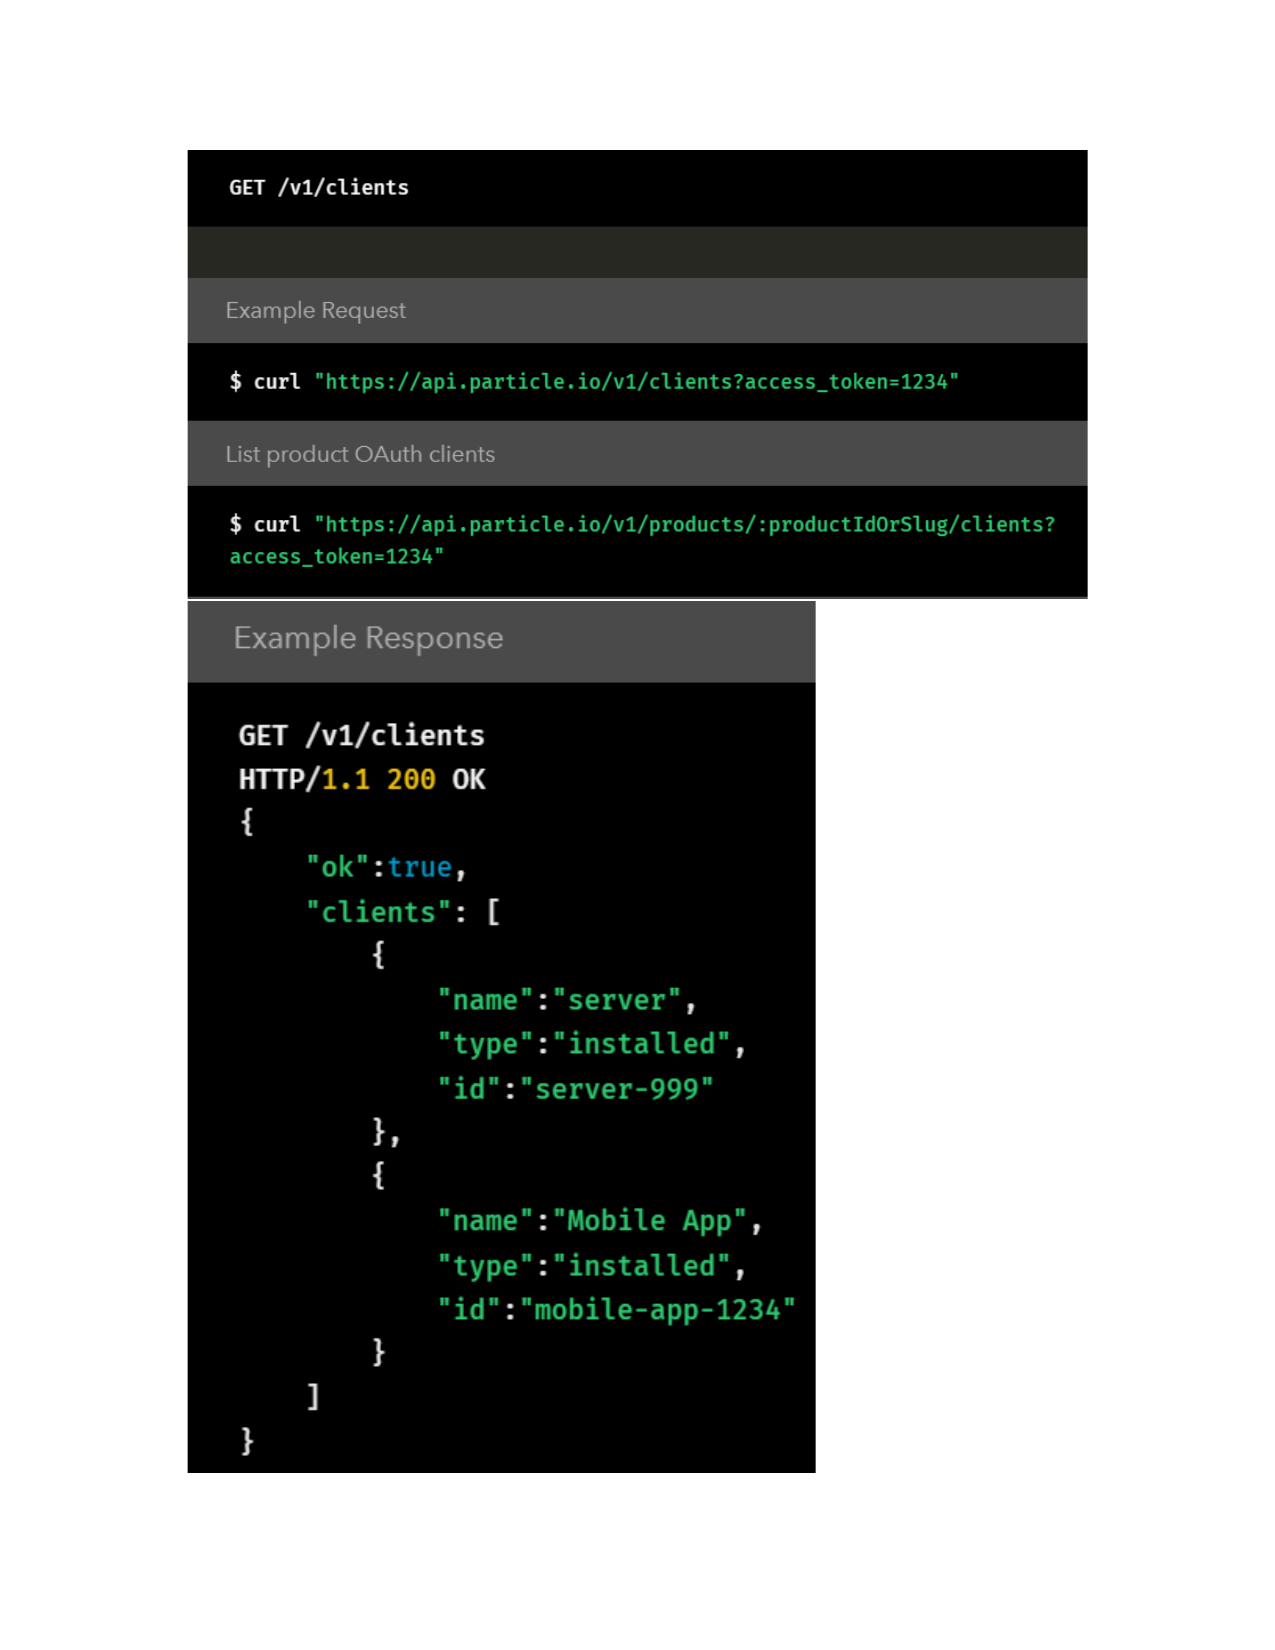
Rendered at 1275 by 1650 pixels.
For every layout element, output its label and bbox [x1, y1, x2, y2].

picture [187, 150, 1088, 599]
picture [187, 601, 816, 1473]
